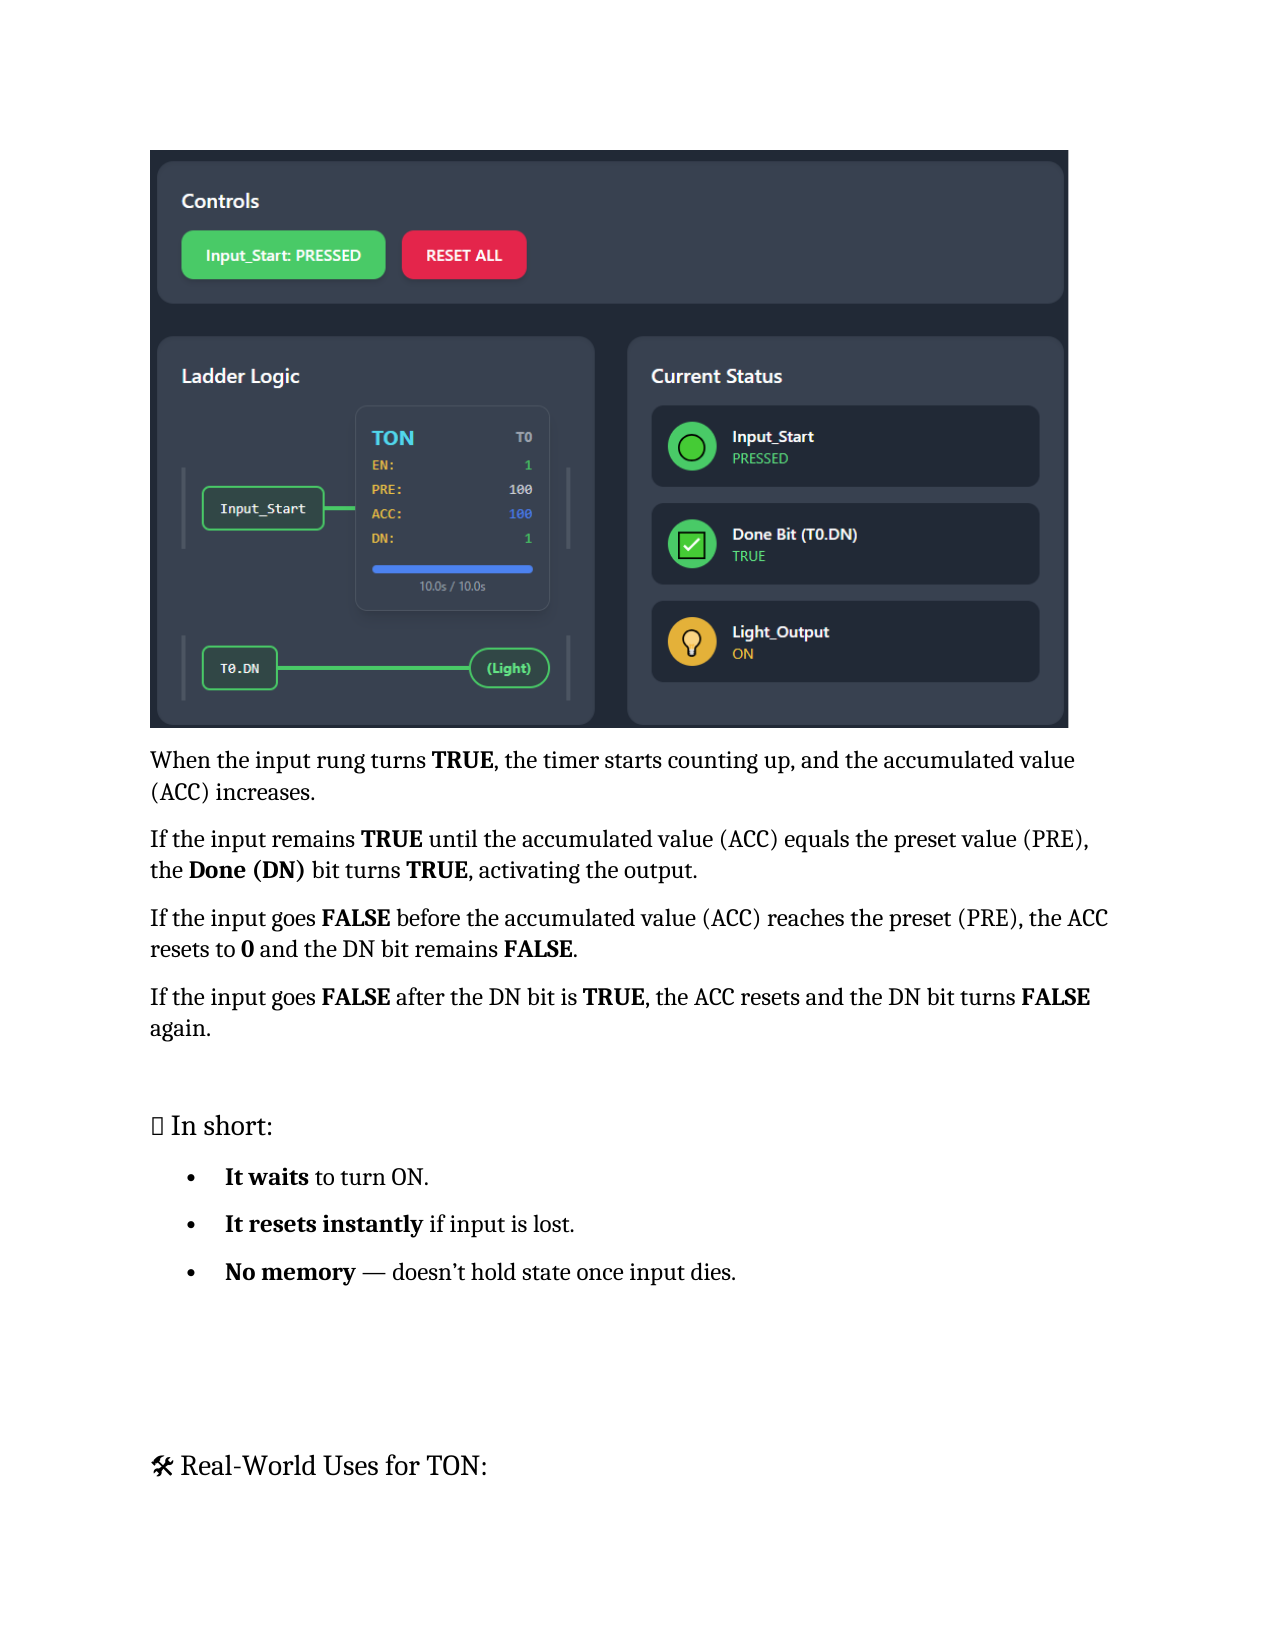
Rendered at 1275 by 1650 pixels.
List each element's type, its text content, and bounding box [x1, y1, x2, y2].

list It waits to turn ON. [187, 1162, 1125, 1191]
text When the input rung turns TRUE, the timer starts counting up, and the accumulated value (ACC) increases. [150, 746, 1125, 806]
text If the input goes FALSE before the accumulated value (ACC) reaches the preset (PRE), the ACC resets to 0 and the DN bit remains FALSE. [150, 904, 1125, 964]
picture [150, 150, 1069, 728]
text 🛠 Real-World Uses for TON: [150, 1449, 1125, 1483]
list It resets instantly if input is lost. [187, 1210, 1125, 1239]
list No memory — doesn’t hold state once input dies. [187, 1258, 1125, 1287]
text If the input goes FALSE after the DN bit is TRUE, the ACC resets and the DN bit turns FALSE again. [150, 983, 1125, 1042]
text 🧠 In short: [150, 1109, 1125, 1143]
text If the input remains TRUE until the accumulated value (ACC) equals the preset value (PRE), the Done (DN) bit turns TRUE, activating the output. [150, 825, 1125, 885]
